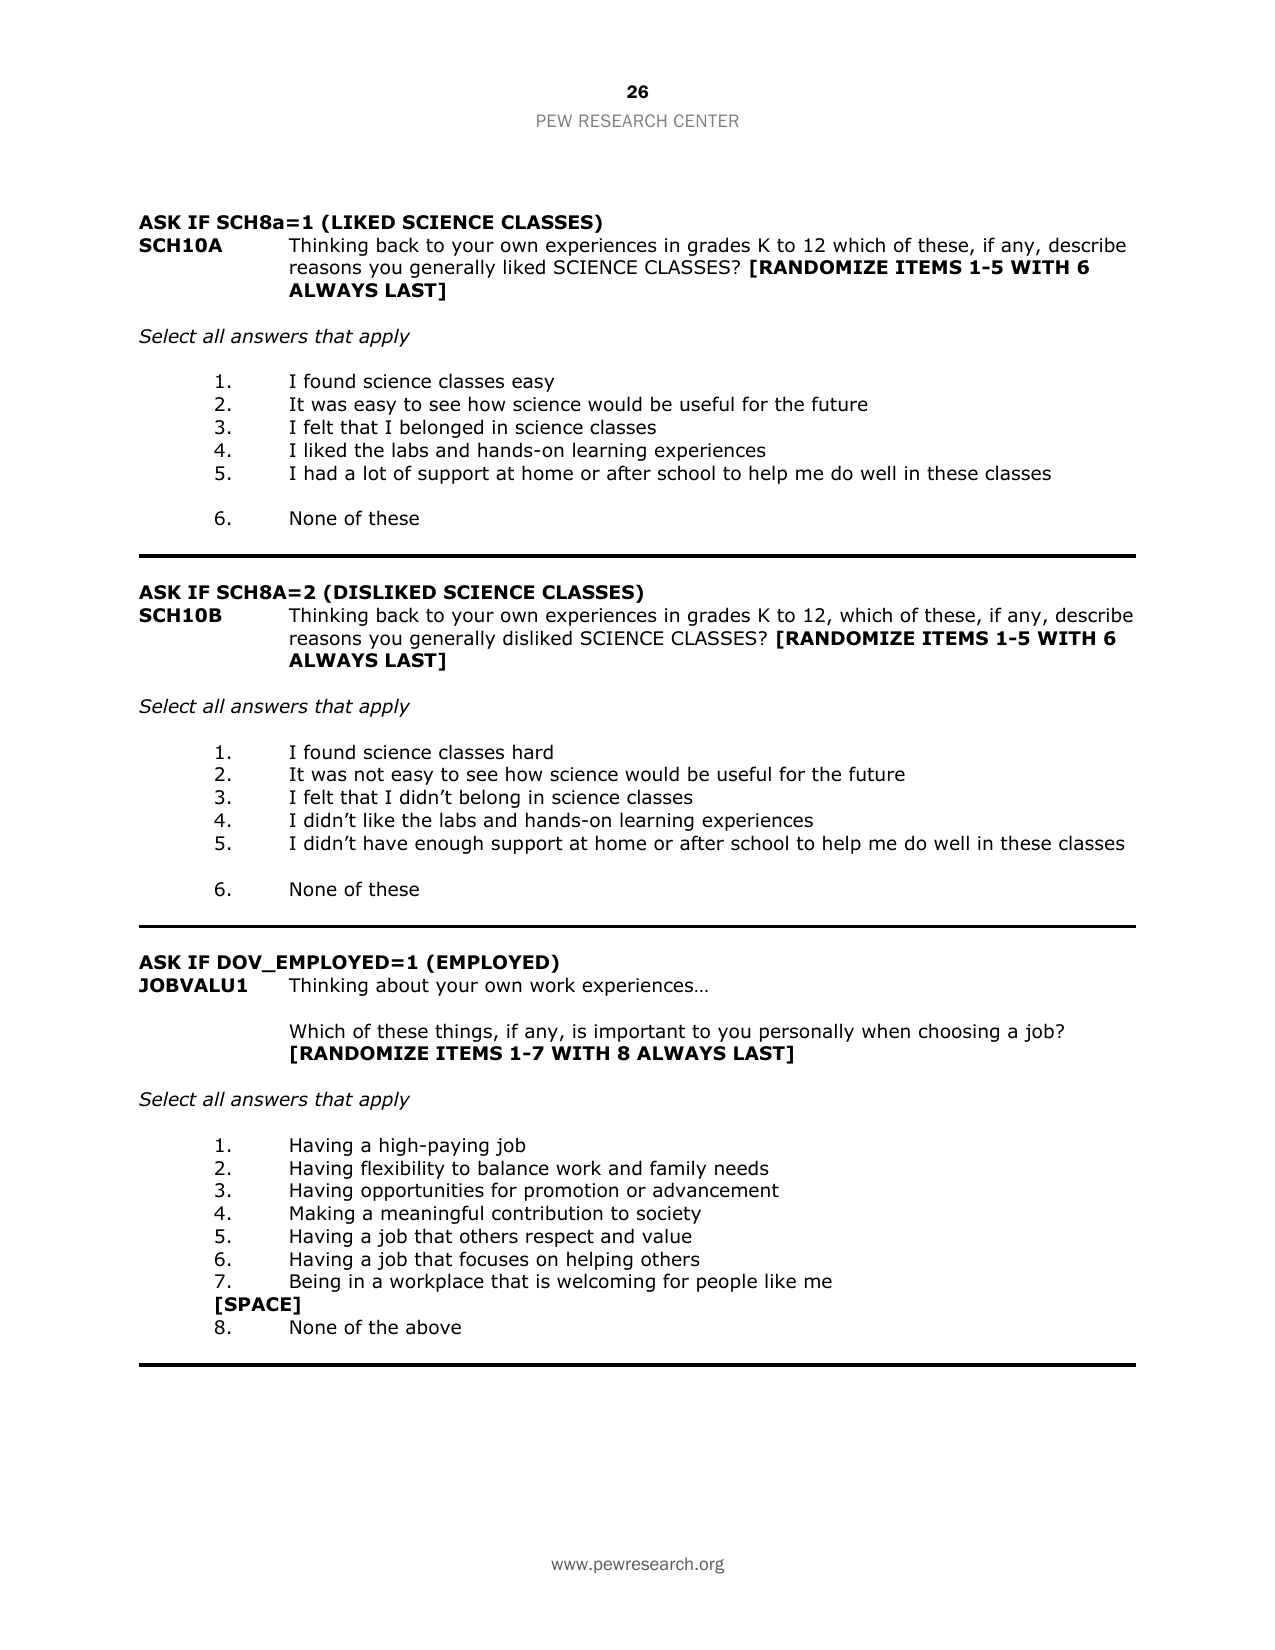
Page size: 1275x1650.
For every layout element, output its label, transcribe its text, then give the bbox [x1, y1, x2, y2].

text 7. Being in a workplace that is welcoming for people like me [214, 1270, 1136, 1293]
text 2. Having flexibility to balance work and family needs [214, 1156, 1136, 1179]
text ASK IF SCH8A=2 (DISLIKED SCIENCE CLASSES) [139, 581, 1136, 603]
list I didn’t like the labs and hands-on learning experiences [139, 809, 1136, 831]
list I found science classes easy [214, 370, 1136, 393]
list I had a lot of support at home or after school to help me do well in these classes [214, 461, 1136, 484]
list I liked the labs and hands-on learning experiences [139, 438, 1136, 461]
text 1. Having a high-paying job [214, 1133, 1136, 1156]
list I felt that I didn’t belong in science classes [139, 786, 1136, 809]
text [SPACE] [214, 1293, 1136, 1316]
text SCH10A Thinking back to your own experiences in grades K to 12 which of these, if any, describe reasons you generally liked SCIENCE CLASSES? [RANDOMIZE ITEMS 1-5 WITH 6 ALWAYS LAST] [139, 233, 1136, 302]
text 3. Having opportunities for promotion or advancement [214, 1179, 1136, 1202]
list It was easy to see how science would be useful for the future [139, 393, 1136, 416]
list None of these [139, 877, 1136, 900]
list None of these [139, 507, 1136, 530]
text ASK IF SCH8a=1 (LIKED SCIENCE CLASSES) [139, 210, 1136, 233]
text 4. Making a meaningful contribution to society [214, 1202, 1136, 1224]
text JOBVALU1 Thinking about your own work experiences… [139, 973, 1136, 996]
text 5. Having a job that others respect and value [214, 1224, 1136, 1247]
text 8. None of the above [139, 1316, 1136, 1338]
text Select all answers that apply [139, 694, 1136, 717]
list It was not easy to see how science would be useful for the future [139, 763, 1136, 786]
text 6. Having a job that focuses on helping others [214, 1247, 1136, 1270]
text Select all answers that apply [139, 324, 1136, 347]
list I didn’t have enough support at home or after school to help me do well in these classes [214, 831, 1136, 854]
text SCH10B Thinking back to your own experiences in grades K to 12, which of these, if any, describe reasons you generally disliked SCIENCE CLASSES? [RANDOMIZE ITEMS 1-5 WITH 6 ALWAYS LAST] [139, 603, 1136, 672]
text Select all answers that apply [139, 1088, 1136, 1110]
text ASK IF DOV_EMPLOYED=1 (EMPLOYED) [139, 951, 1136, 973]
text Which of these things, if any, is important to you personally when choosing a job? [RANDOMIZE ITEMS 1-7 WITH 8 ALWAYS LAST] [289, 1019, 1136, 1065]
list I felt that I belonged in science classes [139, 416, 1136, 438]
list I found science classes hard [139, 740, 1136, 763]
